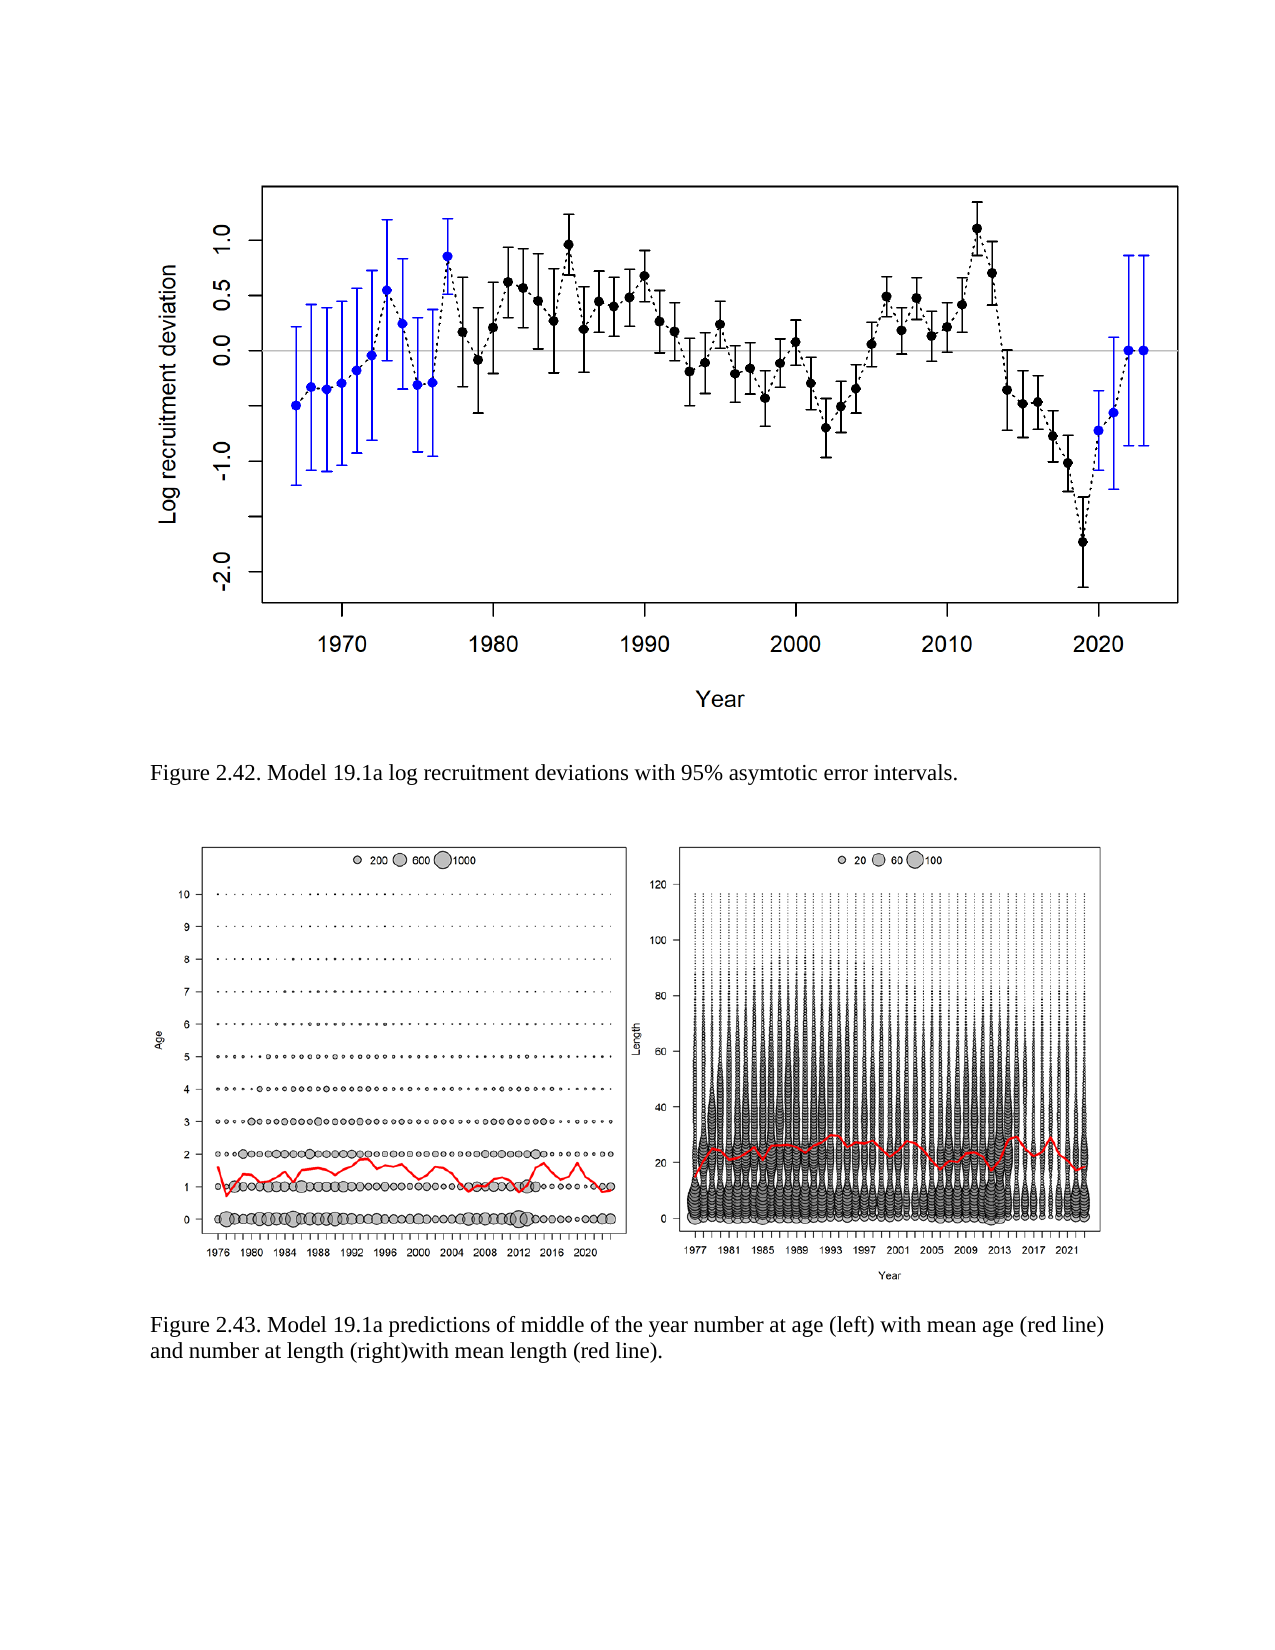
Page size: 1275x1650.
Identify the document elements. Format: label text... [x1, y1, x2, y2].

picture [150, 844, 1125, 1295]
picture [150, 176, 1235, 742]
text Figure 2.42. Model 19.1a log recruitment deviations with 95% asymtotic error intervals. [150, 759, 1125, 785]
text Figure 2.43. Model 19.1a predictions of middle of the year number at age (left) with mean age (red line) and number at length (right)with mean length (red line). [150, 1311, 1125, 1363]
